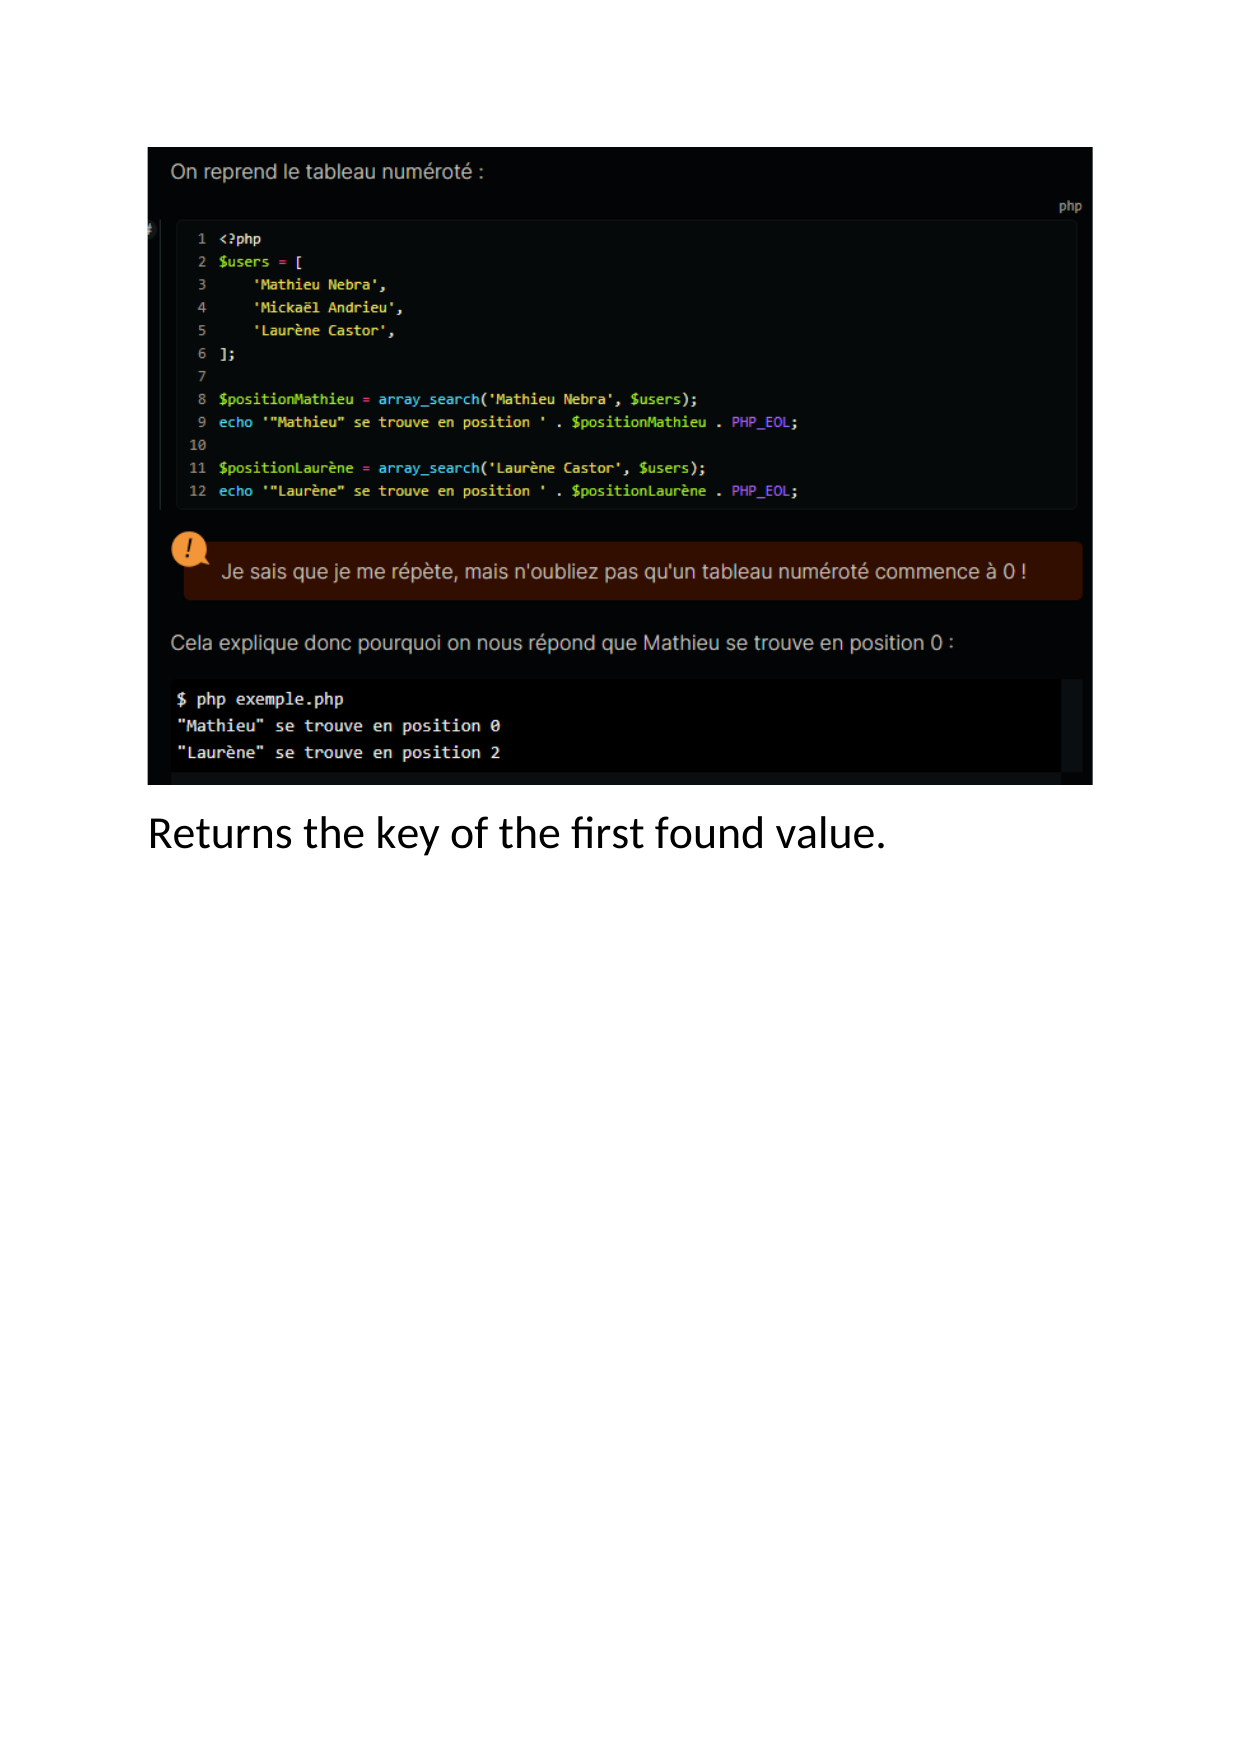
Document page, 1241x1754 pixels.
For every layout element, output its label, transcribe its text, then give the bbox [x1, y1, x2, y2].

picture [147, 147, 1093, 785]
text Returns the key of the first found value. [148, 804, 1093, 859]
